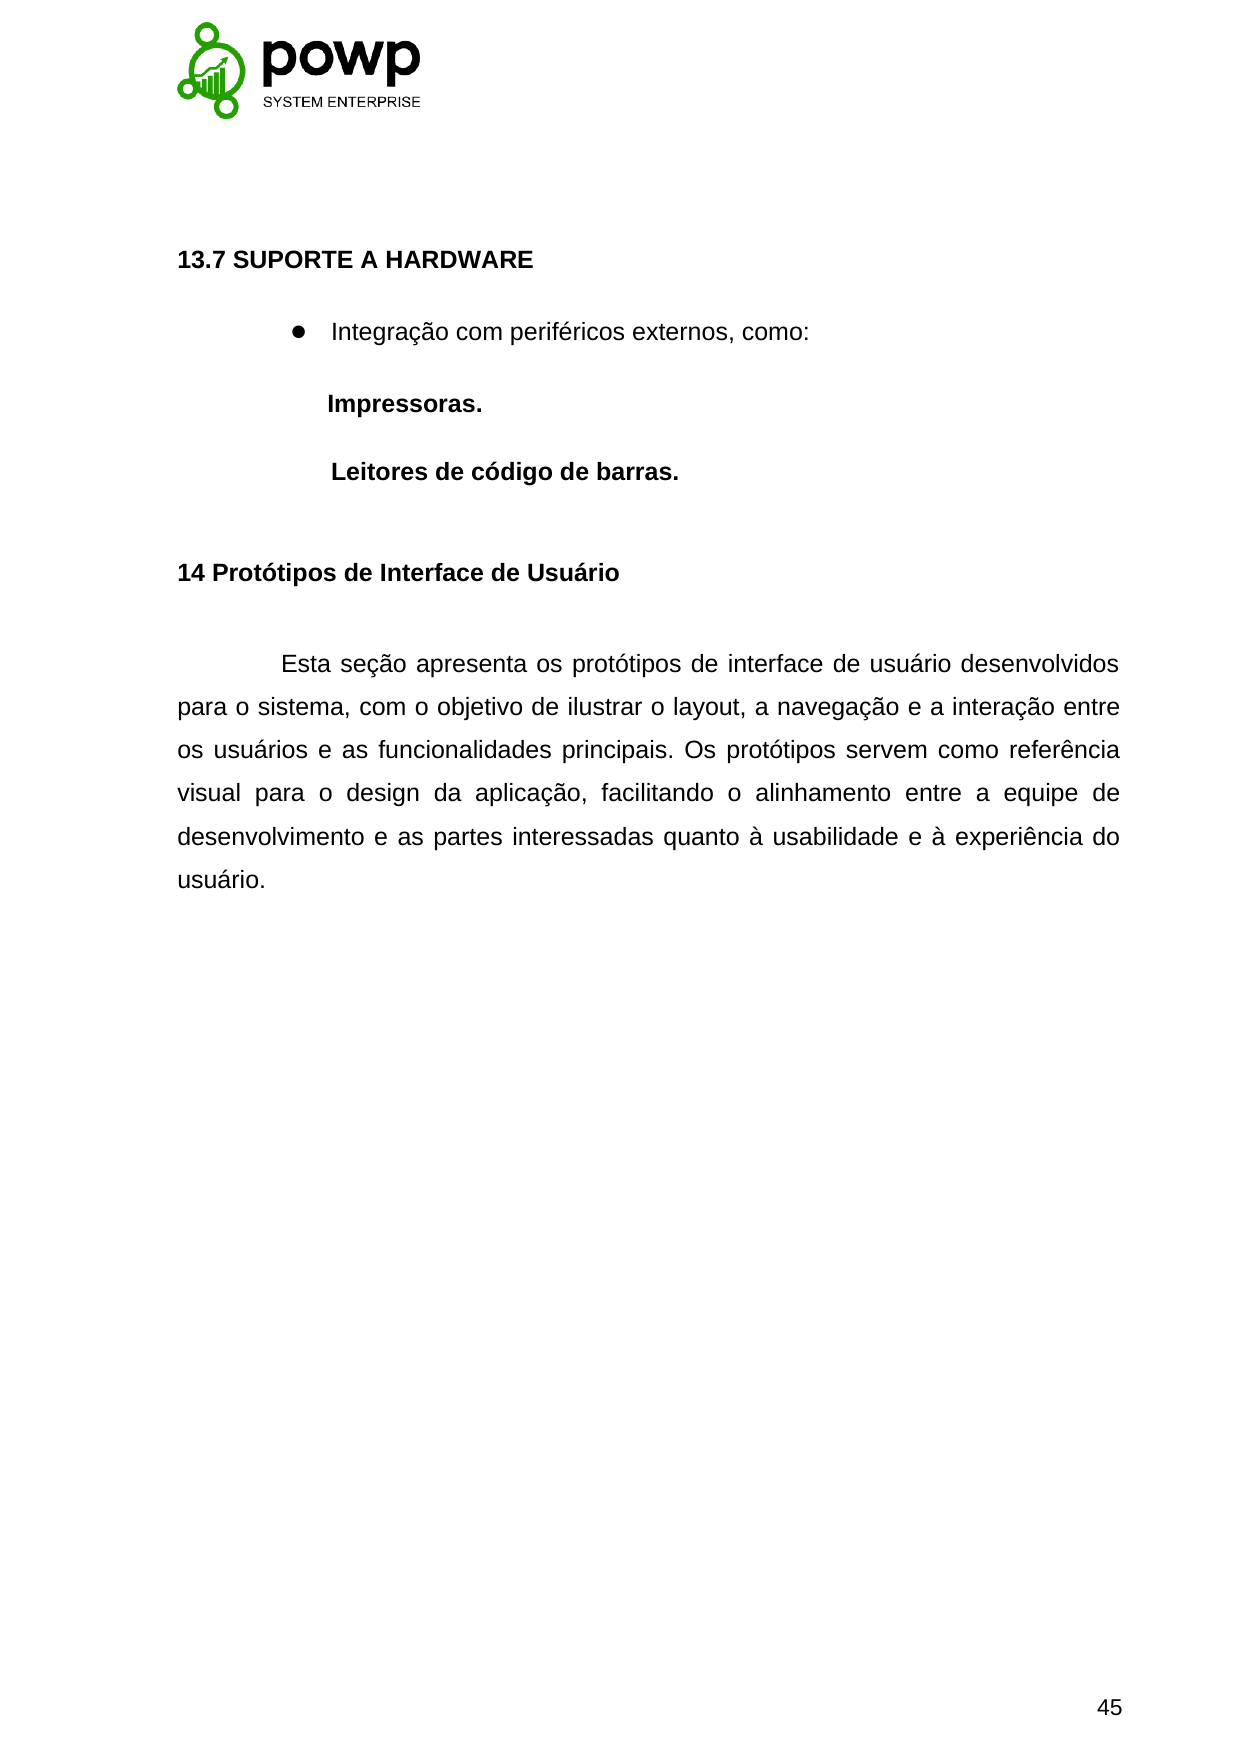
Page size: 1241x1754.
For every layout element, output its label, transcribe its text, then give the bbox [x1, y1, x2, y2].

subtitle Leitores de código de barras. [327, 457, 1122, 486]
subtitle 13.7 SUPORTE A HARDWARE [177, 245, 1122, 274]
subtitle Integração com periféricos externos, como: [289, 313, 1122, 347]
picture [177, 22, 420, 119]
text 14 Protótipos de Interface de Usuário [177, 558, 1122, 587]
subtitle Impressoras. [327, 389, 1122, 417]
text Esta seção apresenta os protótipos de interface de usuário desenvolvidos para o sistema, com o objetivo de ilustrar o layout, a navegação e a interação entre os usuários e as funcionalidades principais. Os protótipos servem como referência visual para o design da aplicação, facilitando o alinhamento entre a equipe de desenvolvimento e as partes interessadas quanto à usabilidade e à experiência do usuário. [177, 649, 1122, 893]
